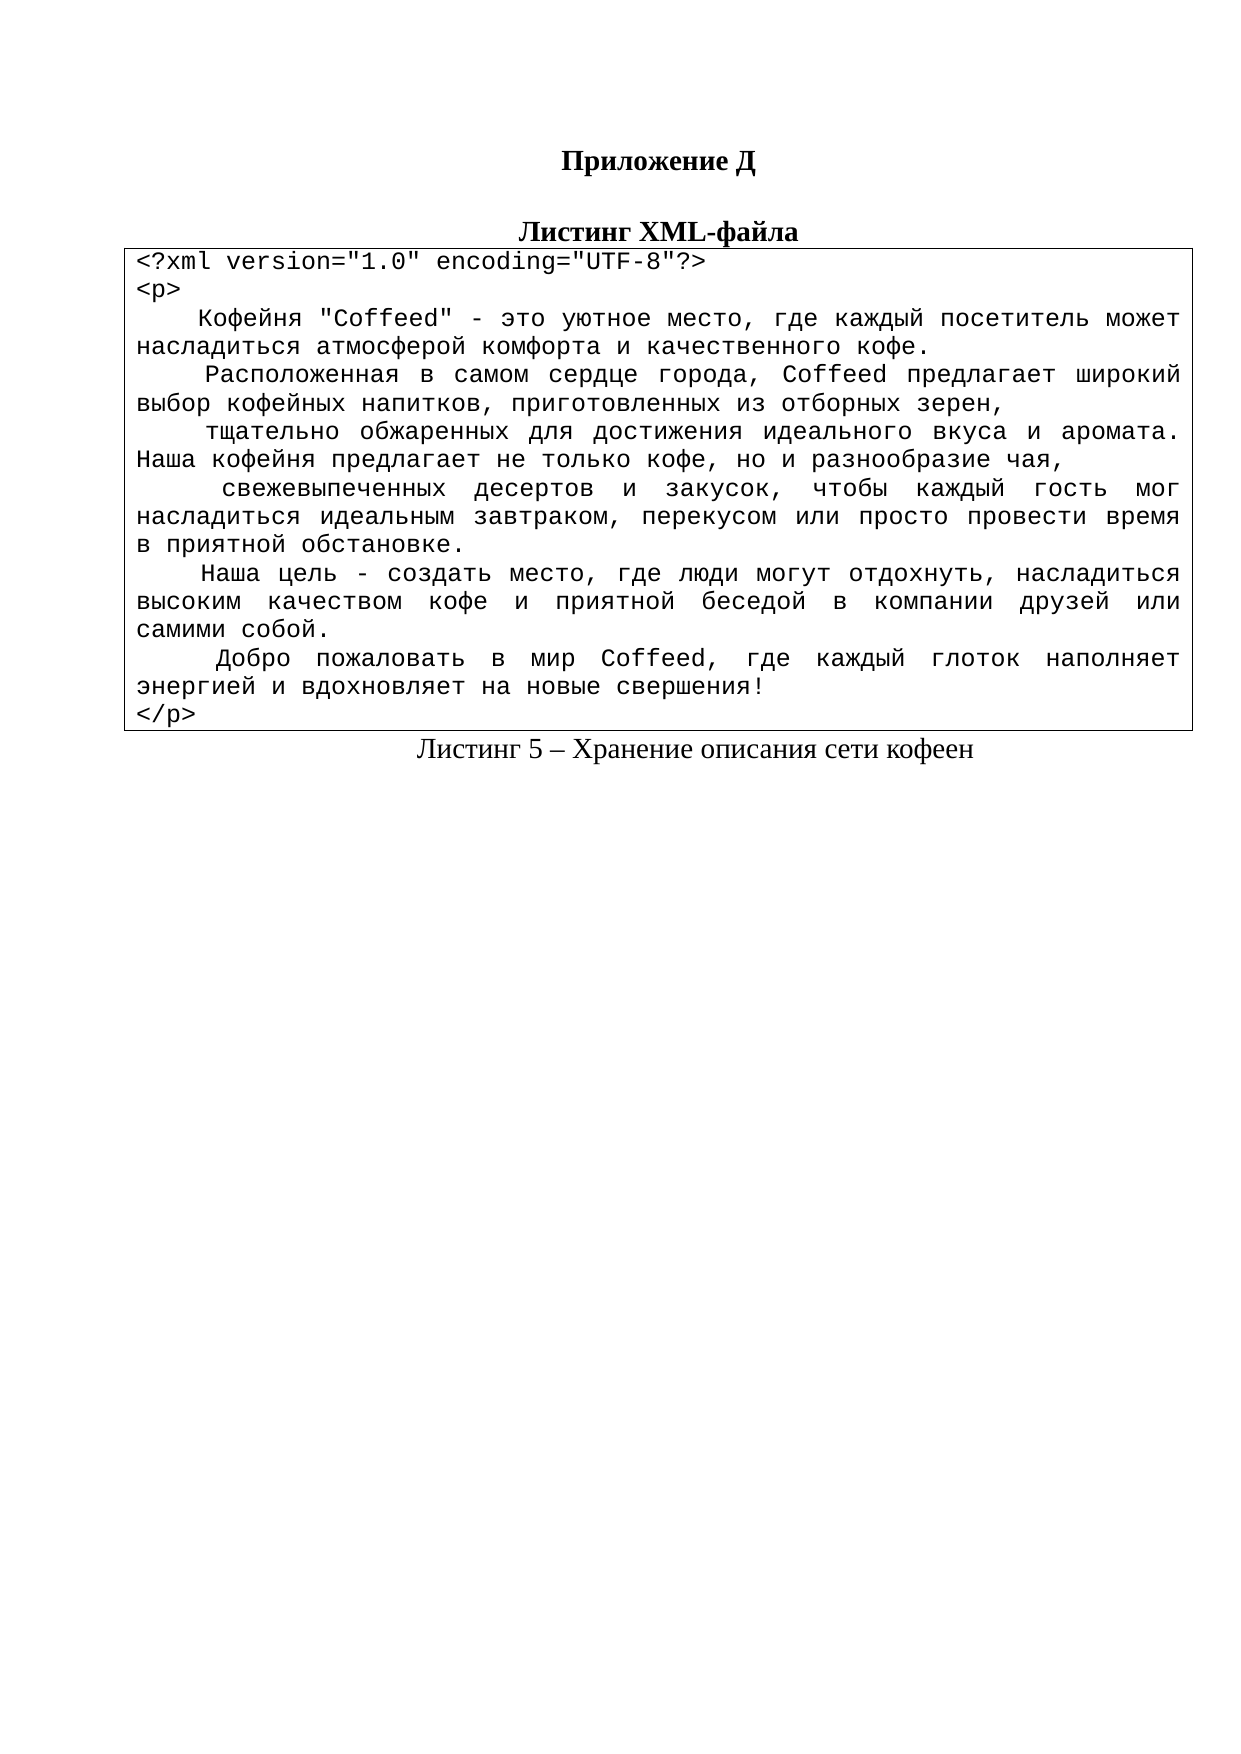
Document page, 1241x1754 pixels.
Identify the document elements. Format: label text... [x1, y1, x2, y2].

table_header <?xml version="1.0" encoding="UTF-8"?> <p> Кофейня "Coffeed" - это уютное место, где каждый посетитель может насладиться атмосферой комфорта и качественного кофе. Расположенная в самом сердце города, Coffeed предлагает широкий выбор кофейных напитков, приготовленных из отборных зерен, тщательно обжаренных для достижения идеального вкуса и аромата. Наша кофейня предлагает не только кофе, но и разнообразие чая, свежевыпеченных десертов и закусок, чтобы каждый гость мог насладиться идеальным завтраком, перекусом или просто провести время в приятной обстановке. Наша цель - создать место, где люди могут отдохнуть, насладиться высоким качеством кофе и приятной беседой в компании друзей или самими собой. Добро пожаловать в мир Coffeed, где каждый глоток наполняет энергией и вдохновляет на новые свершения! </p> [125, 249, 1192, 730]
text Листинг 5 – Хранение описания сети кофеен [136, 731, 1181, 765]
subtitle Приложение Д [136, 143, 1181, 177]
text Листинг XML-файла [136, 214, 1181, 248]
